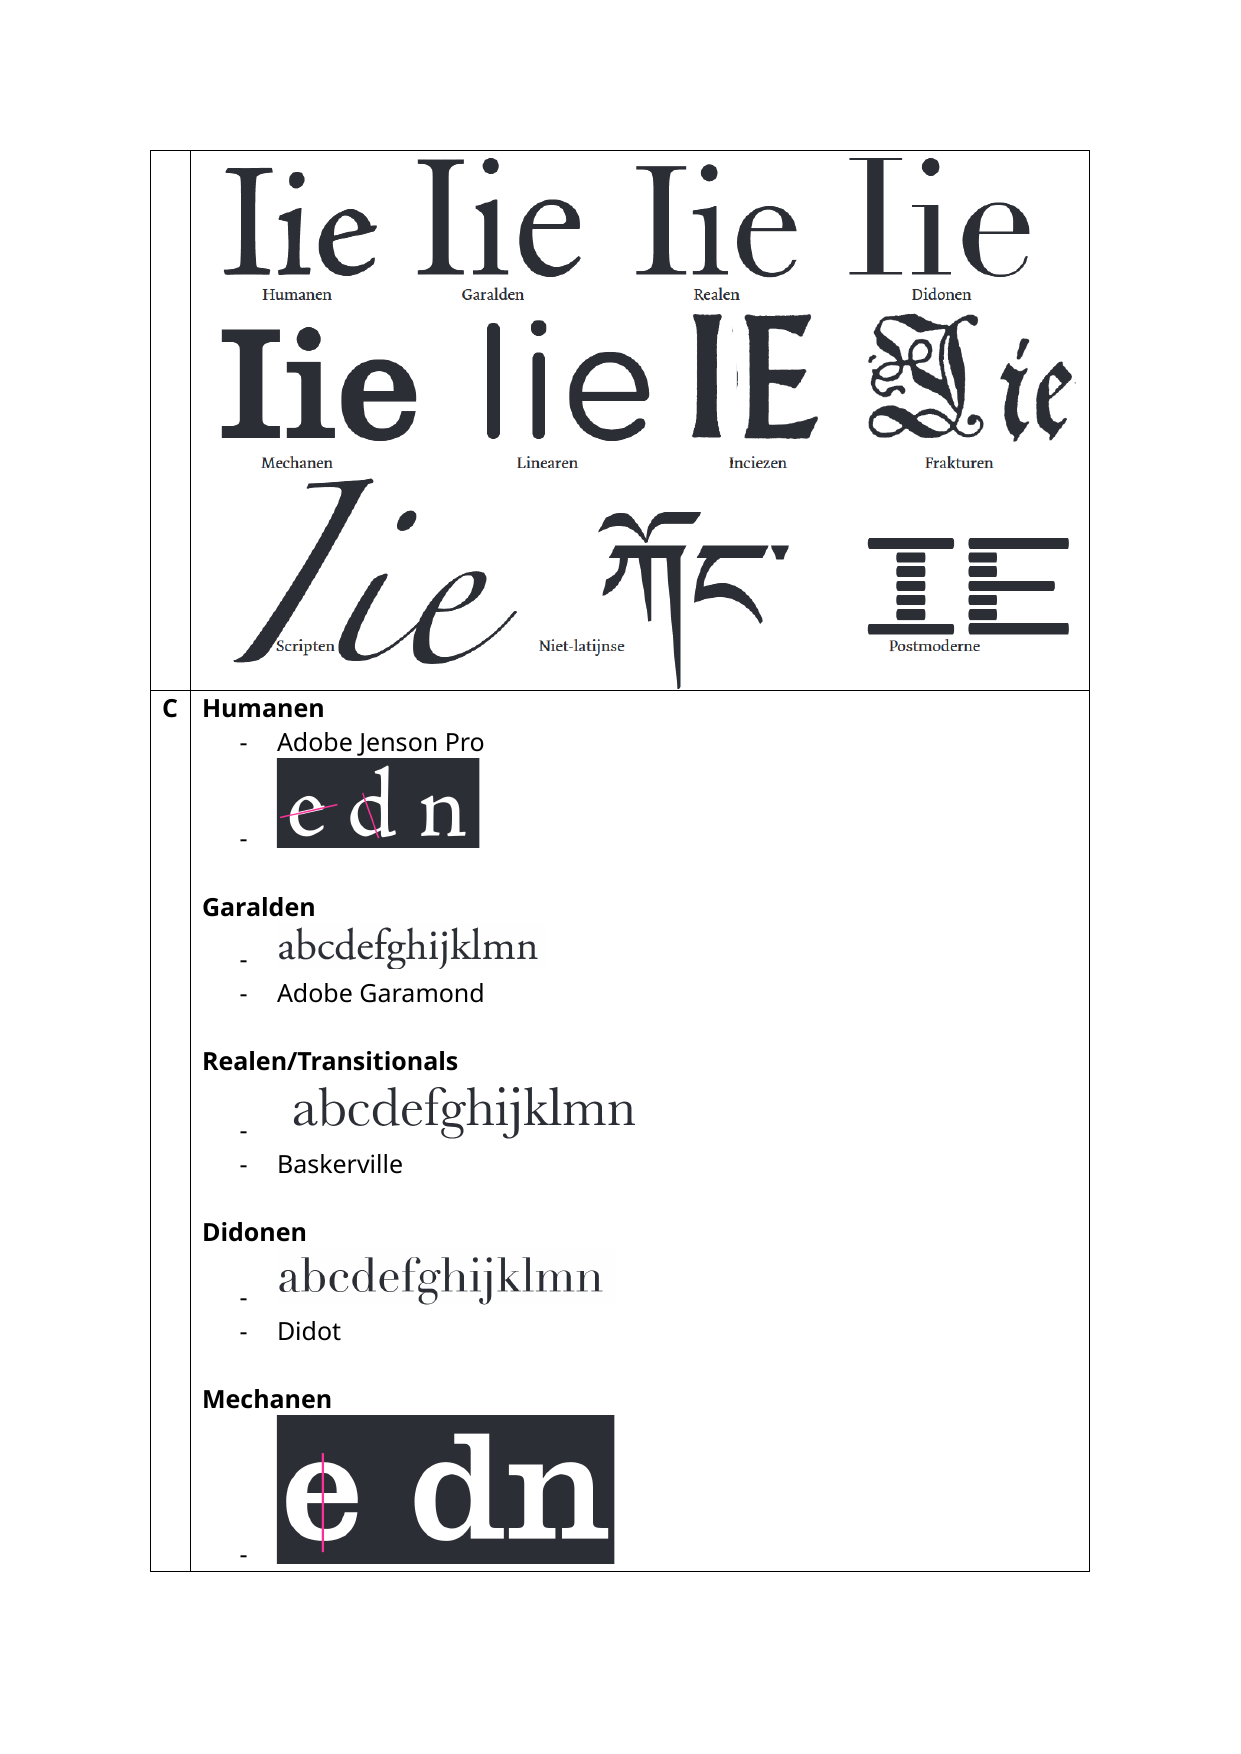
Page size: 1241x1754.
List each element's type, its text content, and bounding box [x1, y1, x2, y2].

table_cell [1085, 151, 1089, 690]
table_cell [191, 691, 1089, 1571]
picture [276, 758, 480, 848]
picture [276, 1415, 615, 1564]
picture [276, 923, 545, 969]
table_cell B [151, 151, 190, 690]
picture [276, 1078, 677, 1139]
picture [276, 1248, 615, 1307]
picture [201, 151, 1085, 690]
table_cell C [151, 691, 190, 1571]
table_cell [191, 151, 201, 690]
